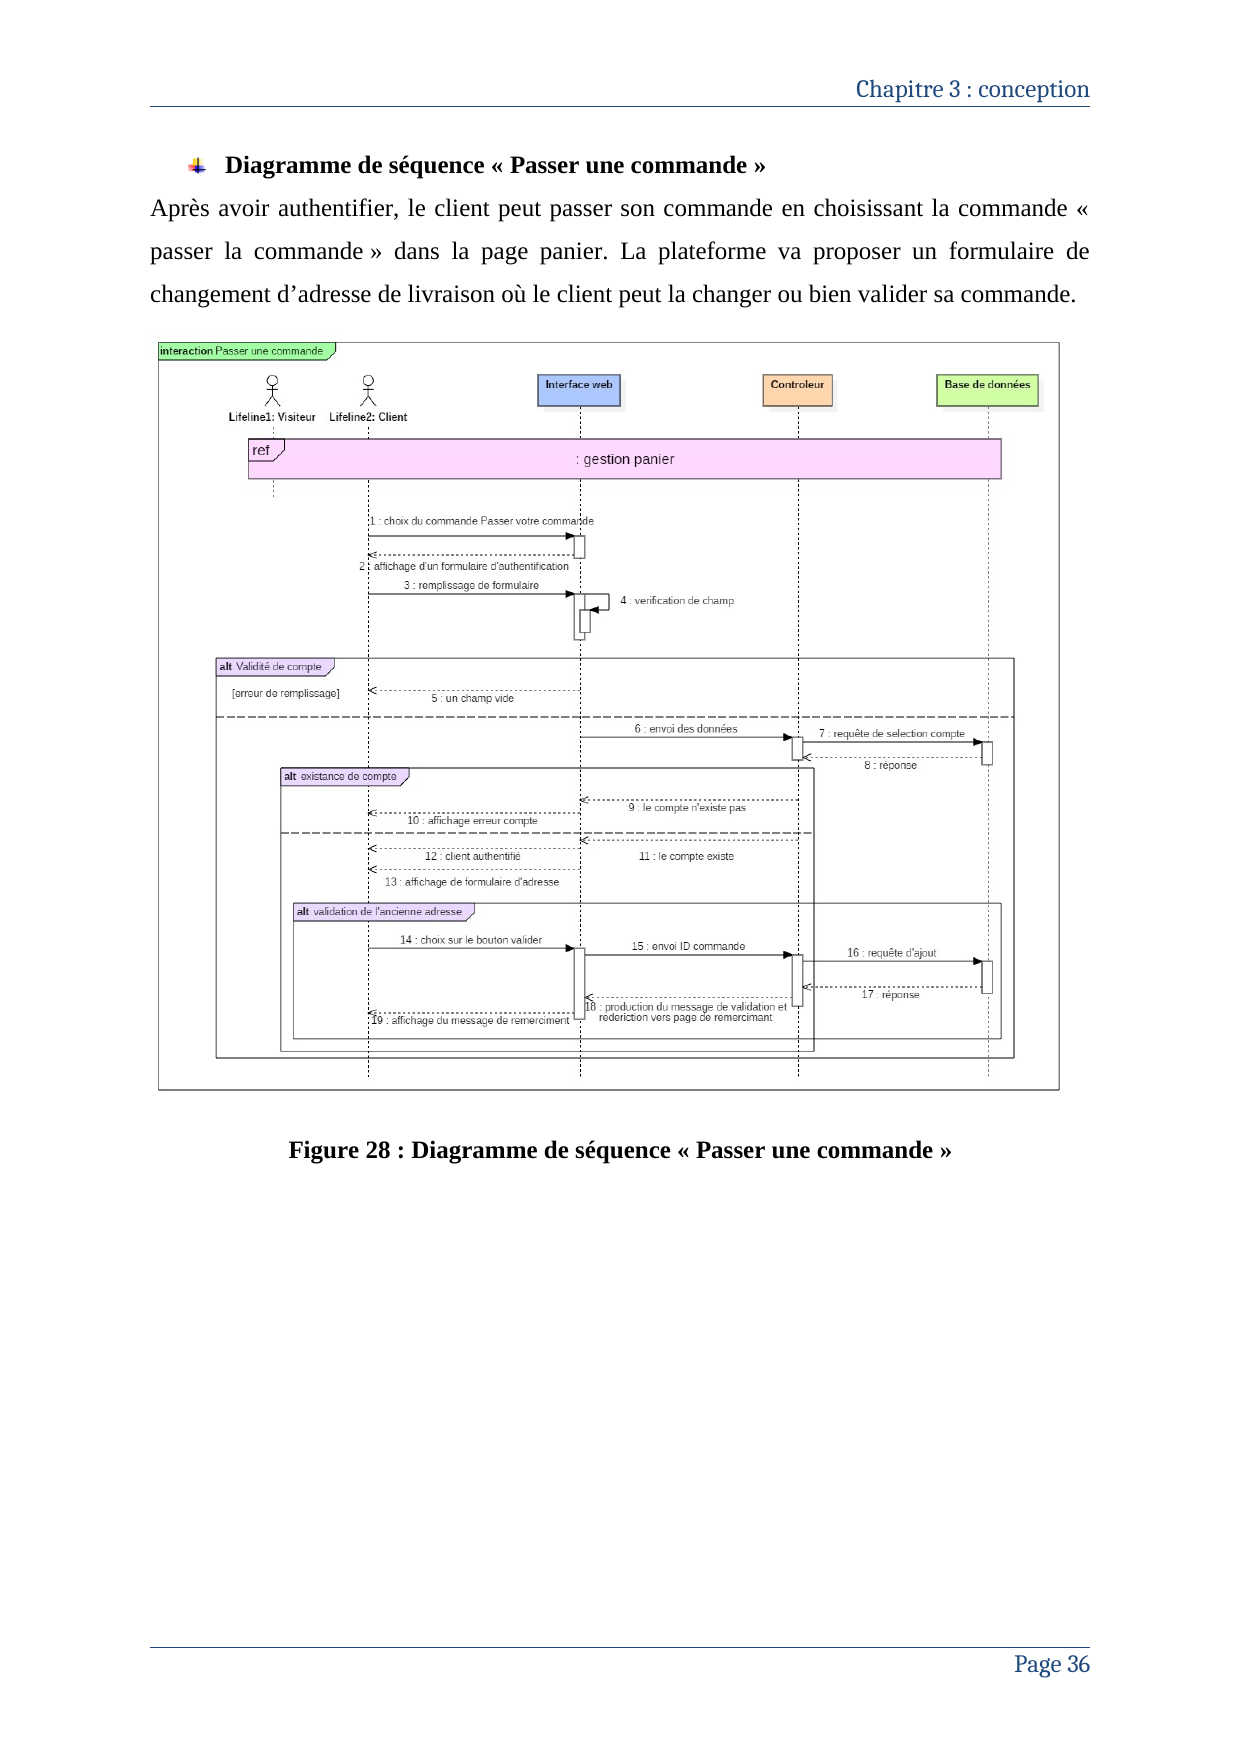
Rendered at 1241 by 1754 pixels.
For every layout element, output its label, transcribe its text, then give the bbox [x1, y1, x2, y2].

list Diagramme de séquence « Passer une commande » [187, 150, 1090, 179]
picture [188, 156, 206, 174]
text Après avoir authentifier, le client peut passer son commande en choisissant la commande « passer la commande » dans la page panier. La plateforme va proposer un formulaire de changement d’adresse de livraison où le client peut la changer ou bien valider sa commande. [150, 193, 1090, 308]
picture [150, 335, 1091, 1122]
